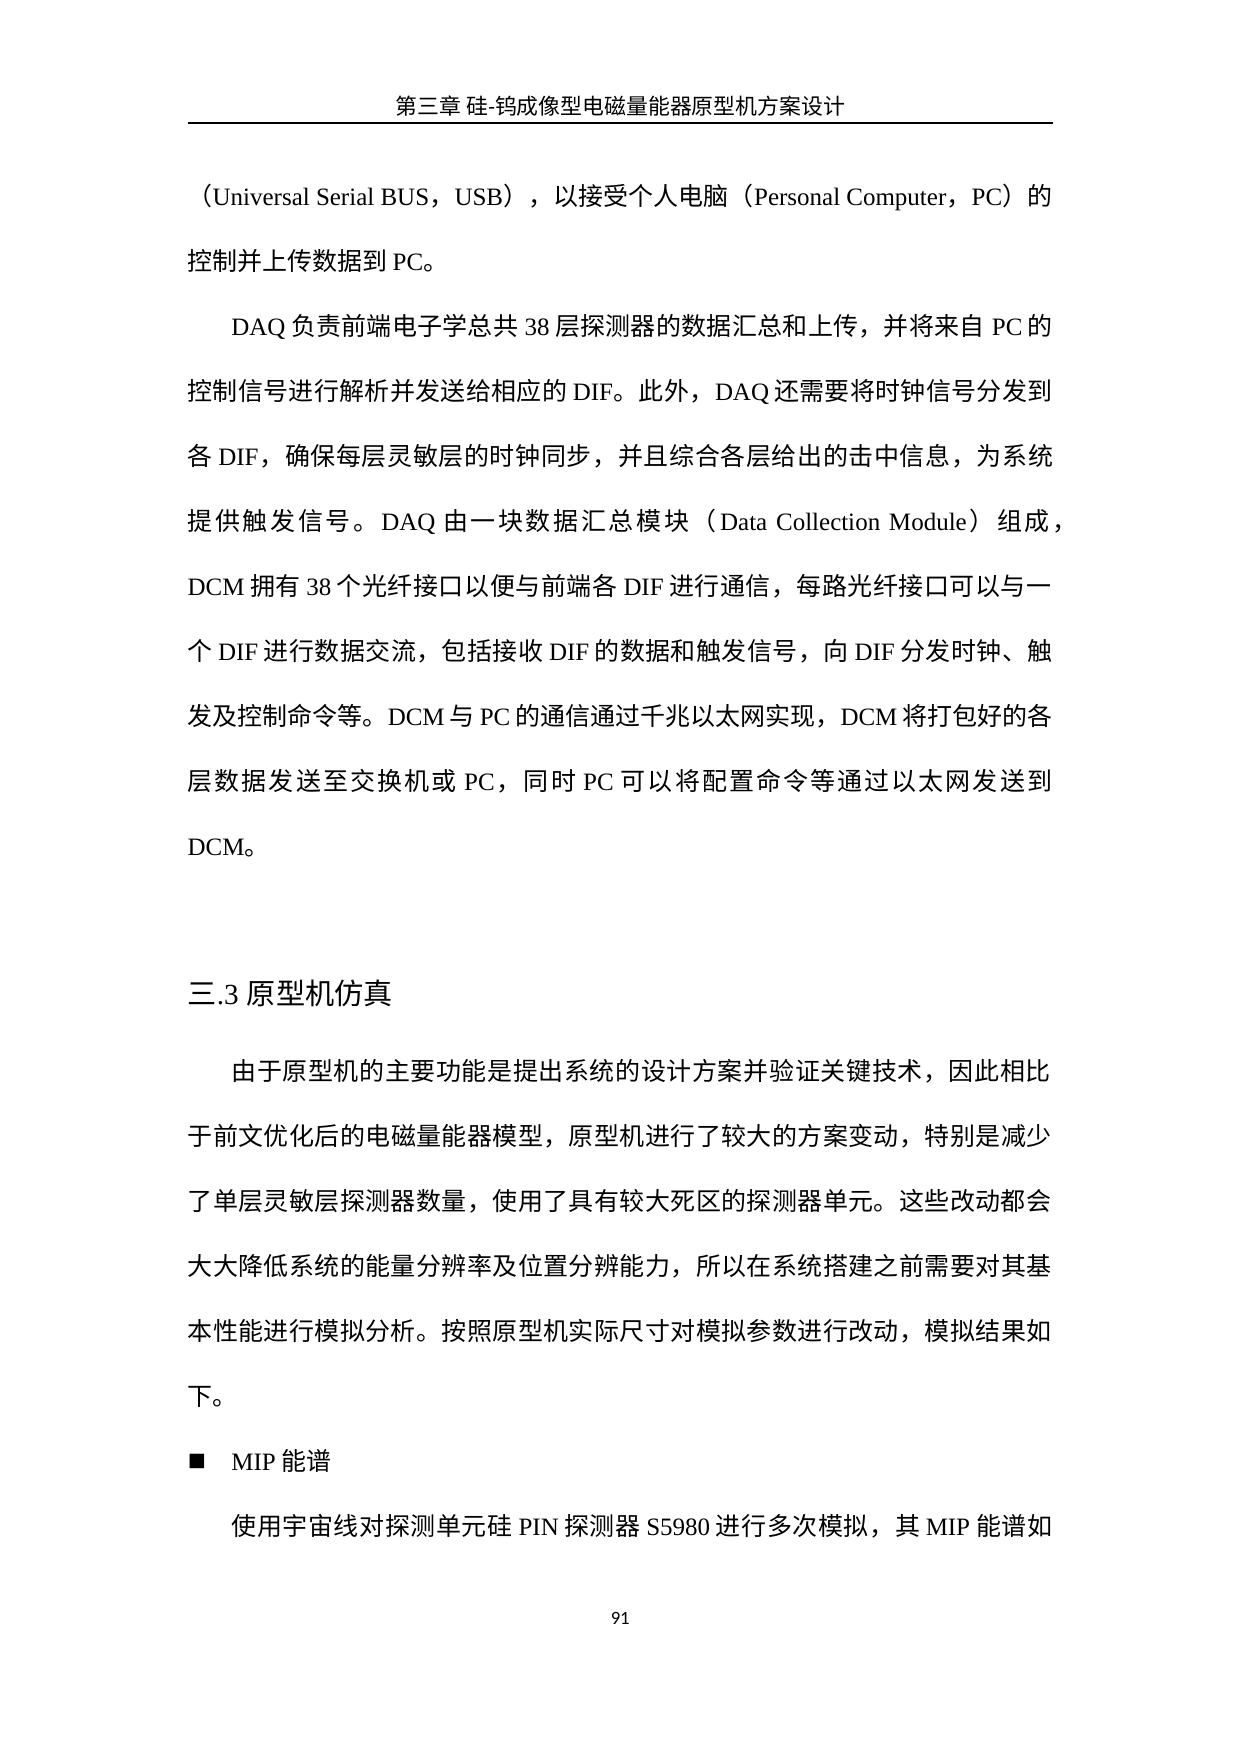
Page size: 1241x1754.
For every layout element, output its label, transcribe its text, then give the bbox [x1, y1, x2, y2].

text 由于原型机的主要功能是提出系统的设计方案并验证关键技术，因此相比于前文优化后的电磁量能器模型，原型机进行了较大的方案变动，特别是减少了单层灵敏层探测器数量，使用了具有较大死区的探测器单元。这些改动都会大大降低系统的能量分辨率及位置分辨能力，所以在系统搭建之前需要对其基本性能进行模拟分析。按照原型机实际尺寸对模拟参数进行改动，模拟结果如下。 [187, 1037, 1053, 1427]
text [187, 162, 1053, 292]
subtitle 原型机仿真 [187, 959, 1053, 1024]
list MIP能谱 [187, 1427, 1053, 1492]
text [187, 1492, 1053, 1557]
text DAQ负责前端电子学总共38层探测器的数据汇总和上传，并将来自PC的控制信号进行解析并发送给相应的DIF。此外，DAQ还需要将时钟信号分发到各DIF，确保每层灵敏层的时钟同步，并且综合各层给出的击中信息，为系统提供触发信号。DAQ由一块数据汇总模块（Data Collection Module）组成，DCM拥有38个光纤接口以便与前端各DIF进行通信，每路光纤接口可以与一个DIF进行数据交流，包括接收DIF的数据和触发信号，向DIF分发时钟、触发及控制命令等。DCM与PC的通信通过千兆以太网实现，DCM将打包好的各层数据发送至交换机或PC，同时PC可以将配置命令等通过以太网发送到DCM。 [187, 292, 1053, 877]
